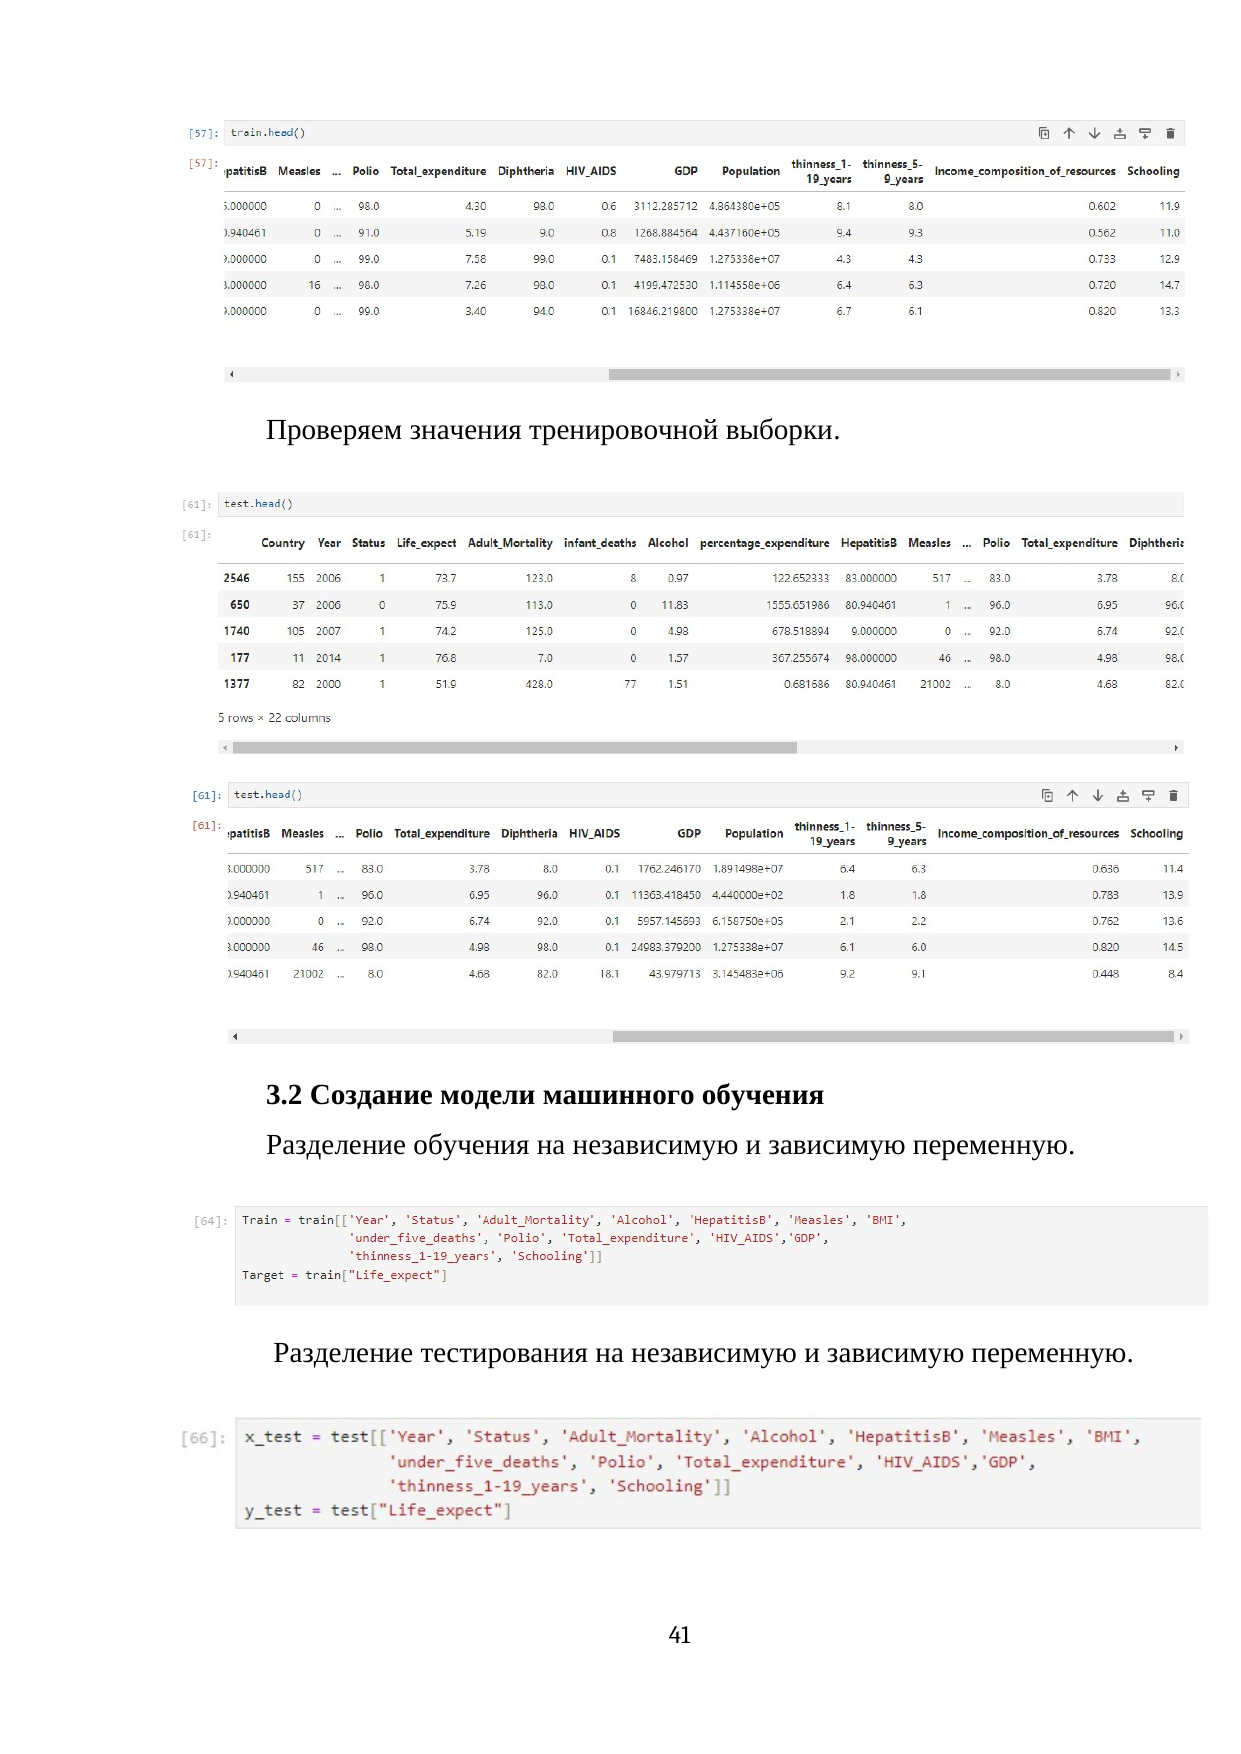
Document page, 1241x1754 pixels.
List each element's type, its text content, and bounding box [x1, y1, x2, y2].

text Проверяем значения тренировочной выборки. [177, 412, 1181, 446]
text Разделение обучения на независимую и зависимую переменную. [177, 1127, 1181, 1161]
picture [177, 782, 1196, 1048]
text 3.2 Создание модели машинного обучения [177, 1077, 1181, 1110]
text Разделение тестирования на независимую и зависимую переменную. [177, 1335, 1181, 1368]
picture [177, 492, 1191, 754]
picture [177, 1206, 1209, 1306]
picture [177, 1414, 1202, 1529]
picture [177, 118, 1191, 384]
